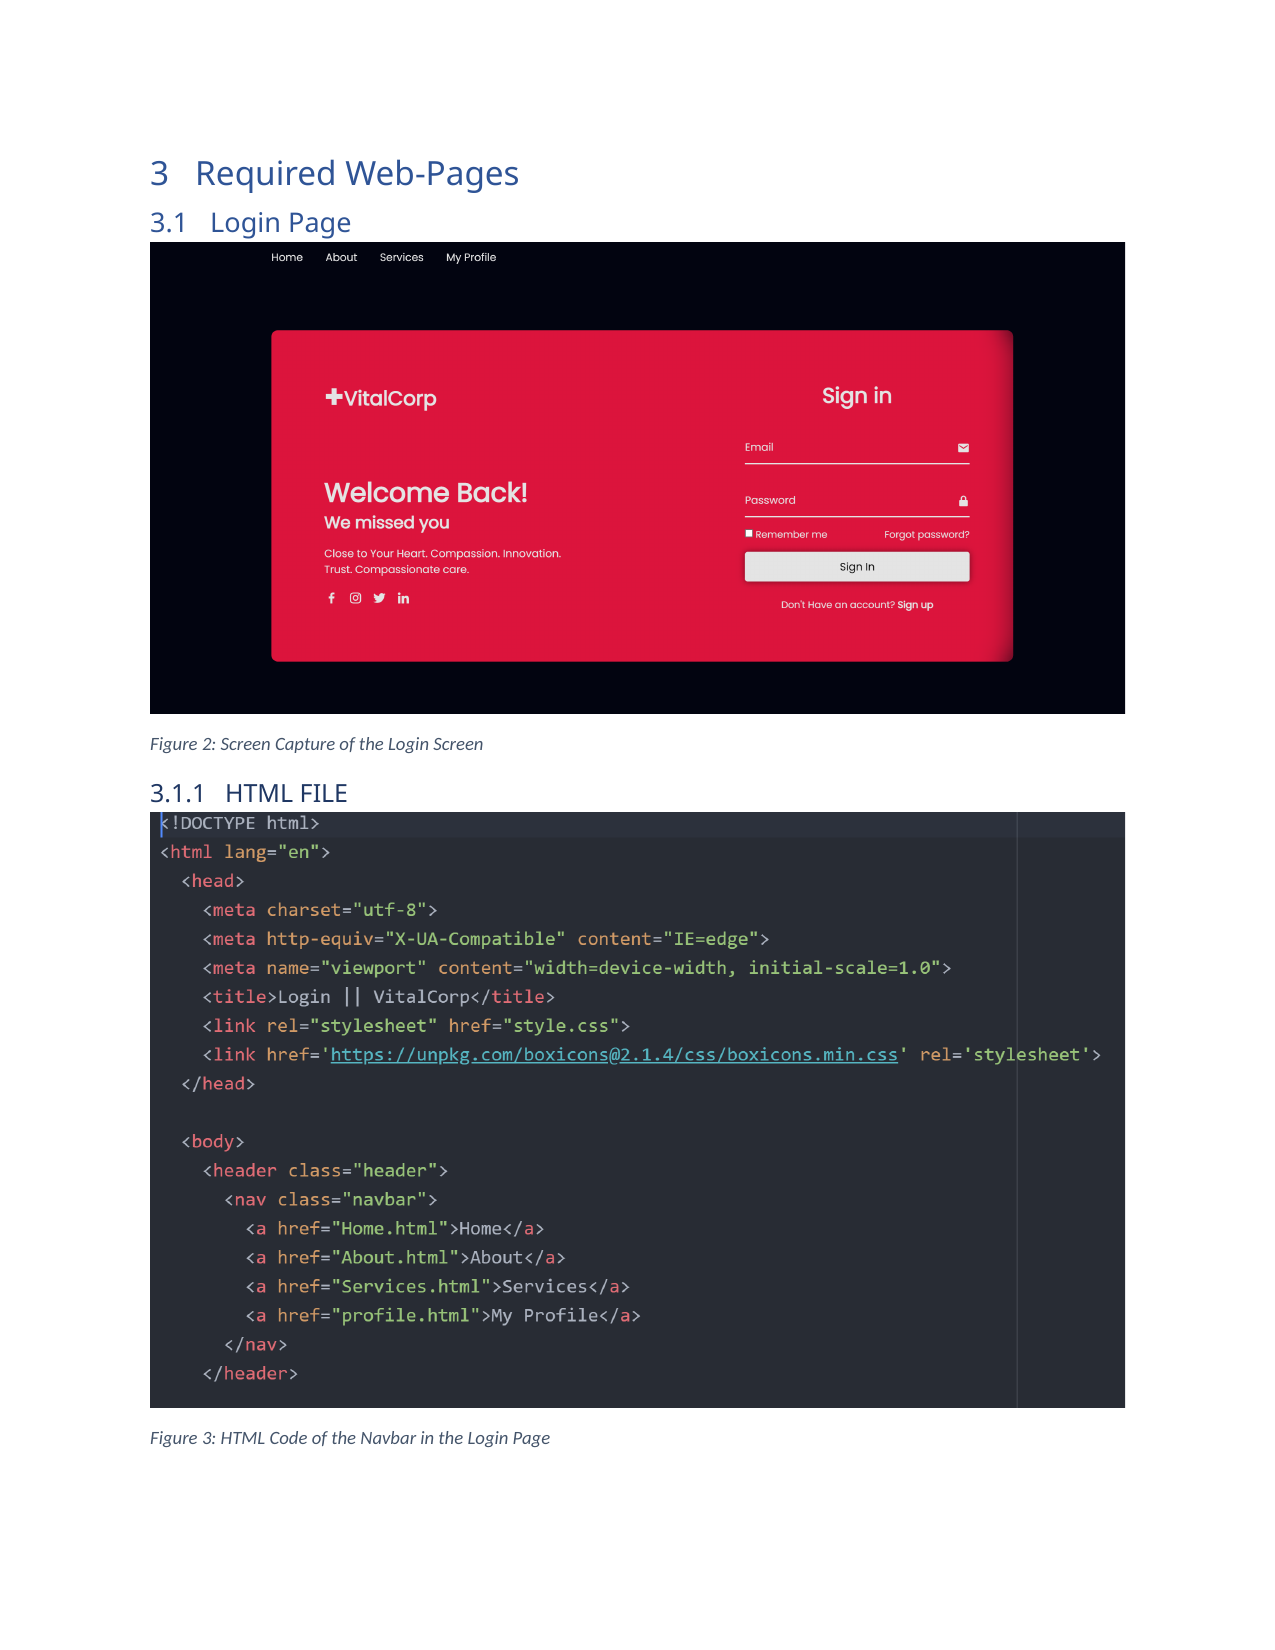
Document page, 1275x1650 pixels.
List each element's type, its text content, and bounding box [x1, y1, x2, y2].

text Figure 2: Screen Capture of the Login Screen [150, 732, 1125, 755]
subtitle HTML FILE [150, 776, 1125, 810]
subtitle Login Page [150, 203, 1125, 240]
picture [150, 242, 1125, 714]
text Figure 3: HTML Code of the Navbar in the Login Page [150, 1426, 1125, 1449]
picture [150, 812, 1125, 1408]
subtitle Required Web-Pages [150, 150, 1125, 195]
